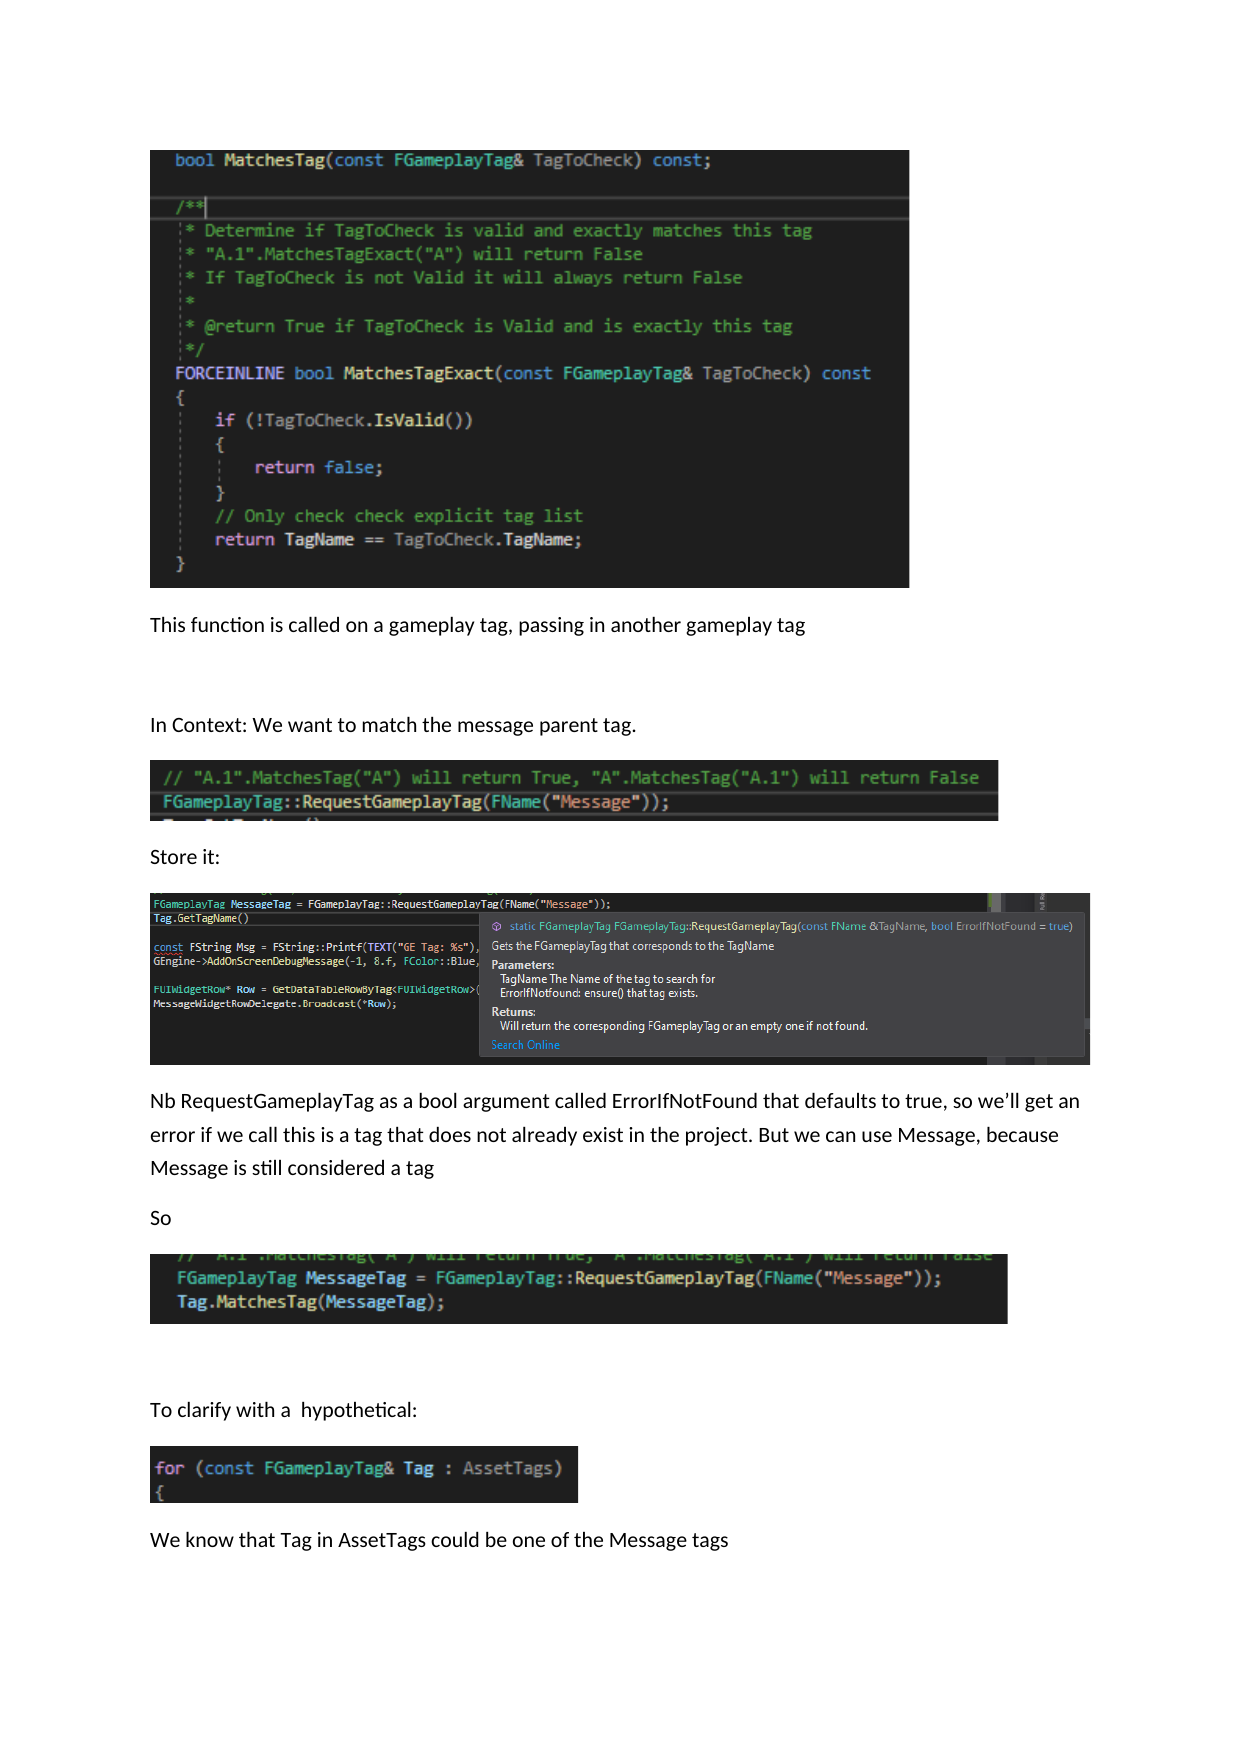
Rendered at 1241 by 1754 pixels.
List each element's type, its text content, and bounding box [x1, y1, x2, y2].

text In Context: We want to match the message parent tag. [150, 711, 1090, 737]
text Store it: [150, 843, 1090, 870]
text This function is called on a gameplay tag, passing in another gameplay tag [150, 611, 1090, 637]
picture [150, 150, 910, 588]
picture [150, 1254, 1008, 1324]
picture [150, 760, 999, 821]
text So [150, 1204, 1090, 1231]
text Nb RequestGameplayTag as a bool argument called ErrorIfNotFound that defaults to true, so we’ll get an error if we call this is a tag that does not already exist in the project. But we can use Message, because Message is still considered a tag [150, 1088, 1090, 1181]
text We know that Tag in AssetTags could be one of the Message tags [150, 1526, 1090, 1553]
picture [150, 1446, 579, 1503]
picture [150, 893, 1091, 1065]
text To clarify with a hypothetical: [150, 1396, 1090, 1423]
